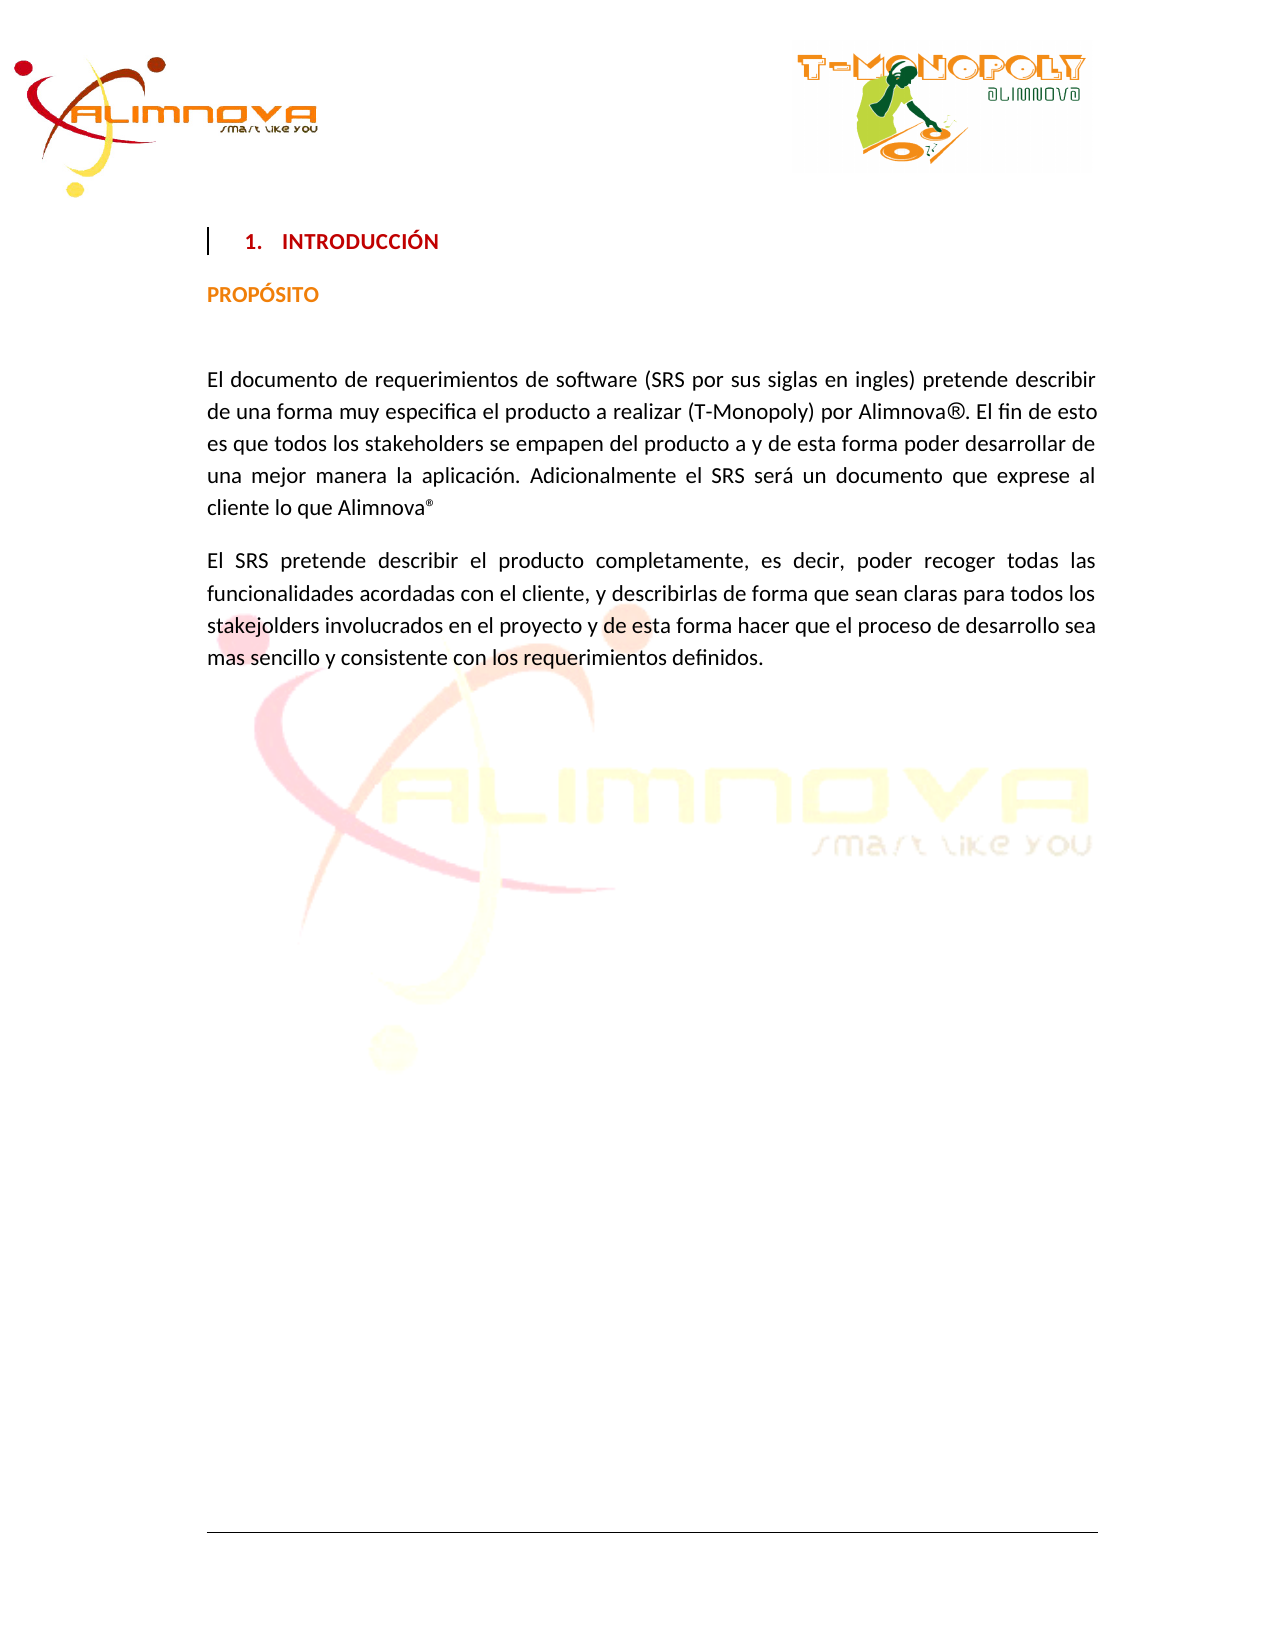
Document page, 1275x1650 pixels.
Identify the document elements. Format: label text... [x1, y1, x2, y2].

subtitle PROPÓSITO [207, 280, 1098, 308]
subtitle INTRODUCCIÓN [209, 227, 1098, 255]
picture [10, 55, 319, 199]
text El documento de requerimientos de software (SRS por sus siglas en ingles) pretende describir de una forma muy especifica el producto a realizar (T-Monopoly) por Alimnova. El fin de esto es que todos los stakeholders se empapen del producto a y de esta forma poder desarrollar de una mejor manera la aplicación. Adicionalmente el SRS será un documento que exprese al cliente lo que Alimnova® [207, 365, 1098, 522]
picture [792, 40, 1093, 173]
text El SRS pretende describir el producto completamente, es decir, poder recoger todas las funcionalidades acordadas con el cliente, y describirlas de forma que sean claras para todos los stakejolders involucrados en el proyecto y de esta forma hacer que el proceso de desarrollo sea mas sencillo y consistente con los requerimientos definidos. [207, 547, 1098, 671]
